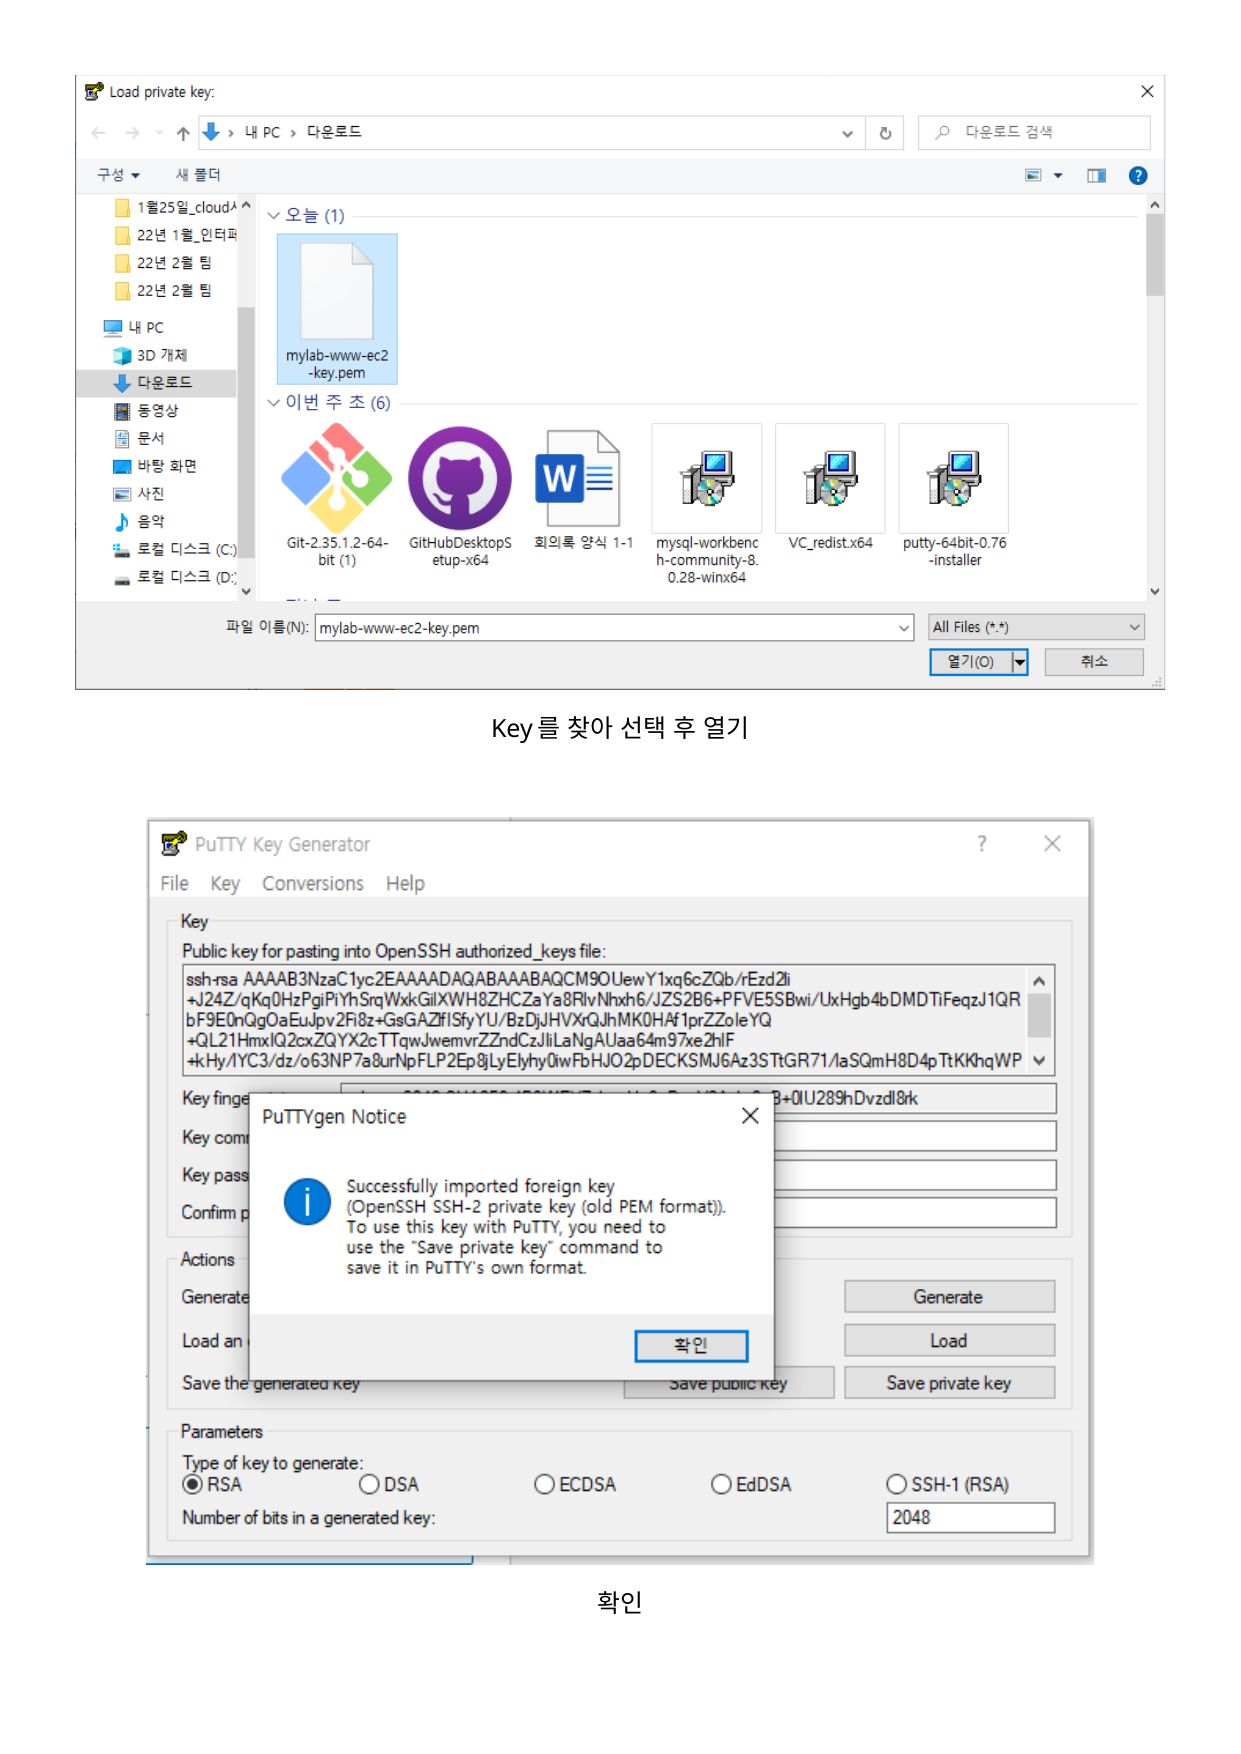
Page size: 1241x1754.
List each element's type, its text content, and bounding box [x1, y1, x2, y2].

text 확인 [75, 1583, 1165, 1619]
picture [146, 817, 1095, 1565]
picture [75, 75, 1166, 690]
text Key를 찾아 선택 후 열기 [75, 708, 1165, 744]
